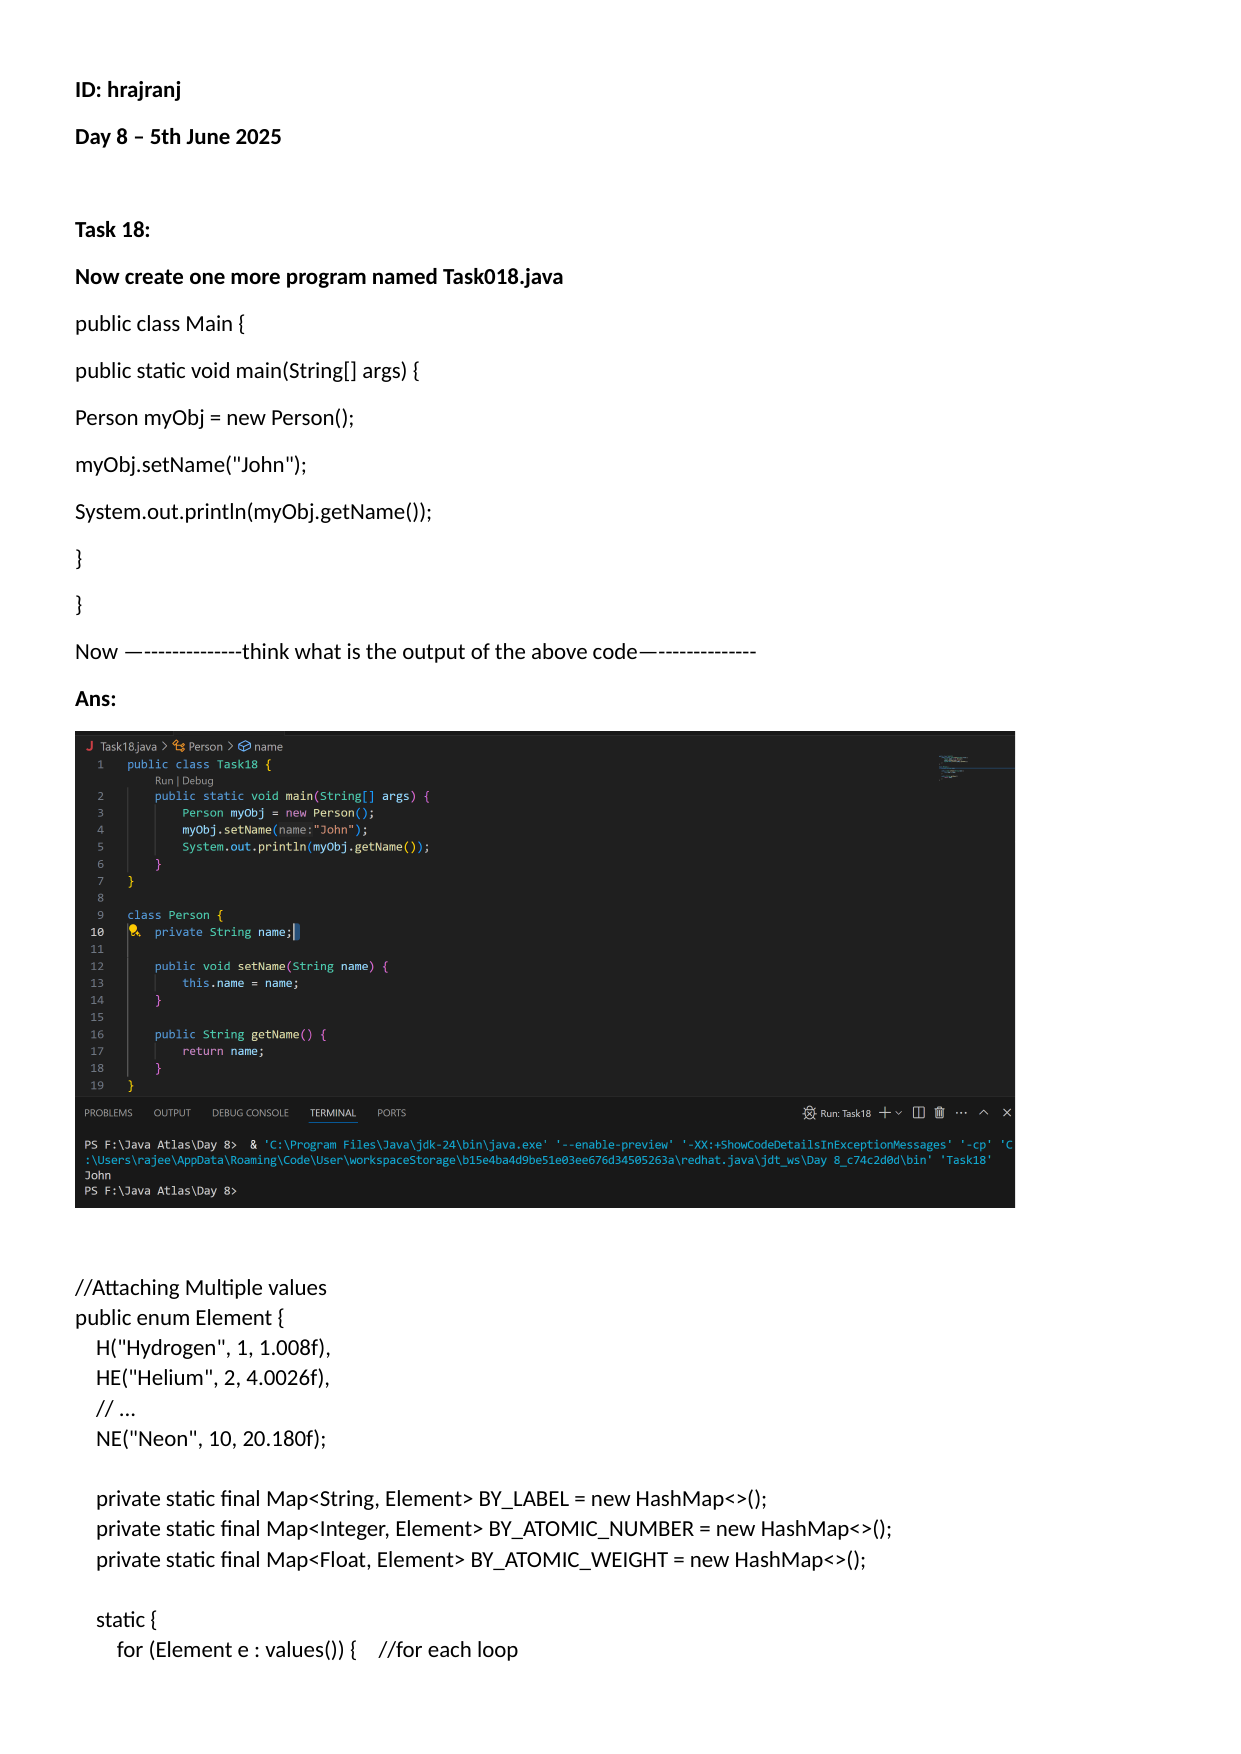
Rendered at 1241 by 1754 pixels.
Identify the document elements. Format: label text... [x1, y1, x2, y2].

text Now create one more program named Task018.java [75, 262, 1165, 291]
text for (Element e : values()) { //for each loop [75, 1635, 1165, 1663]
text Ans: [75, 684, 1165, 712]
text Now —--------------think what is the output of the above code—-------------- [75, 637, 1165, 666]
text HE("Helium", 2, 4.0026f), [75, 1363, 1165, 1392]
text H("Hydrogen", 1, 1.008f), [75, 1333, 1165, 1361]
text public enum Element { [75, 1303, 1165, 1331]
text myObj.setName("John"); [75, 450, 1165, 478]
text private static final Map<Integer, Element> BY_ATOMIC_NUMBER = new HashMap<>(); [75, 1514, 1165, 1543]
text public static void main(String[] args) { [75, 356, 1165, 384]
text NE("Neon", 10, 20.180f); [75, 1424, 1165, 1452]
text private static final Map<Float, Element> BY_ATOMIC_WEIGHT = new HashMap<>(); [75, 1545, 1165, 1573]
text static { [75, 1605, 1165, 1633]
picture [75, 731, 1016, 1208]
text // ... [75, 1394, 1165, 1422]
text } [75, 591, 1165, 619]
text private static final Map<String, Element> BY_LABEL = new HashMap<>(); [75, 1484, 1165, 1512]
text Person myObj = new Person(); [75, 403, 1165, 431]
text //Attaching Multiple values [75, 1273, 1165, 1301]
text public class Main { [75, 309, 1165, 337]
text System.out.println(myObj.getName()); [75, 497, 1165, 525]
text Day 8 – 5th June 2025 [75, 122, 1165, 150]
text } [75, 544, 1165, 572]
text Task 18: [75, 216, 1165, 244]
text ID: hrajranj [75, 75, 1165, 103]
